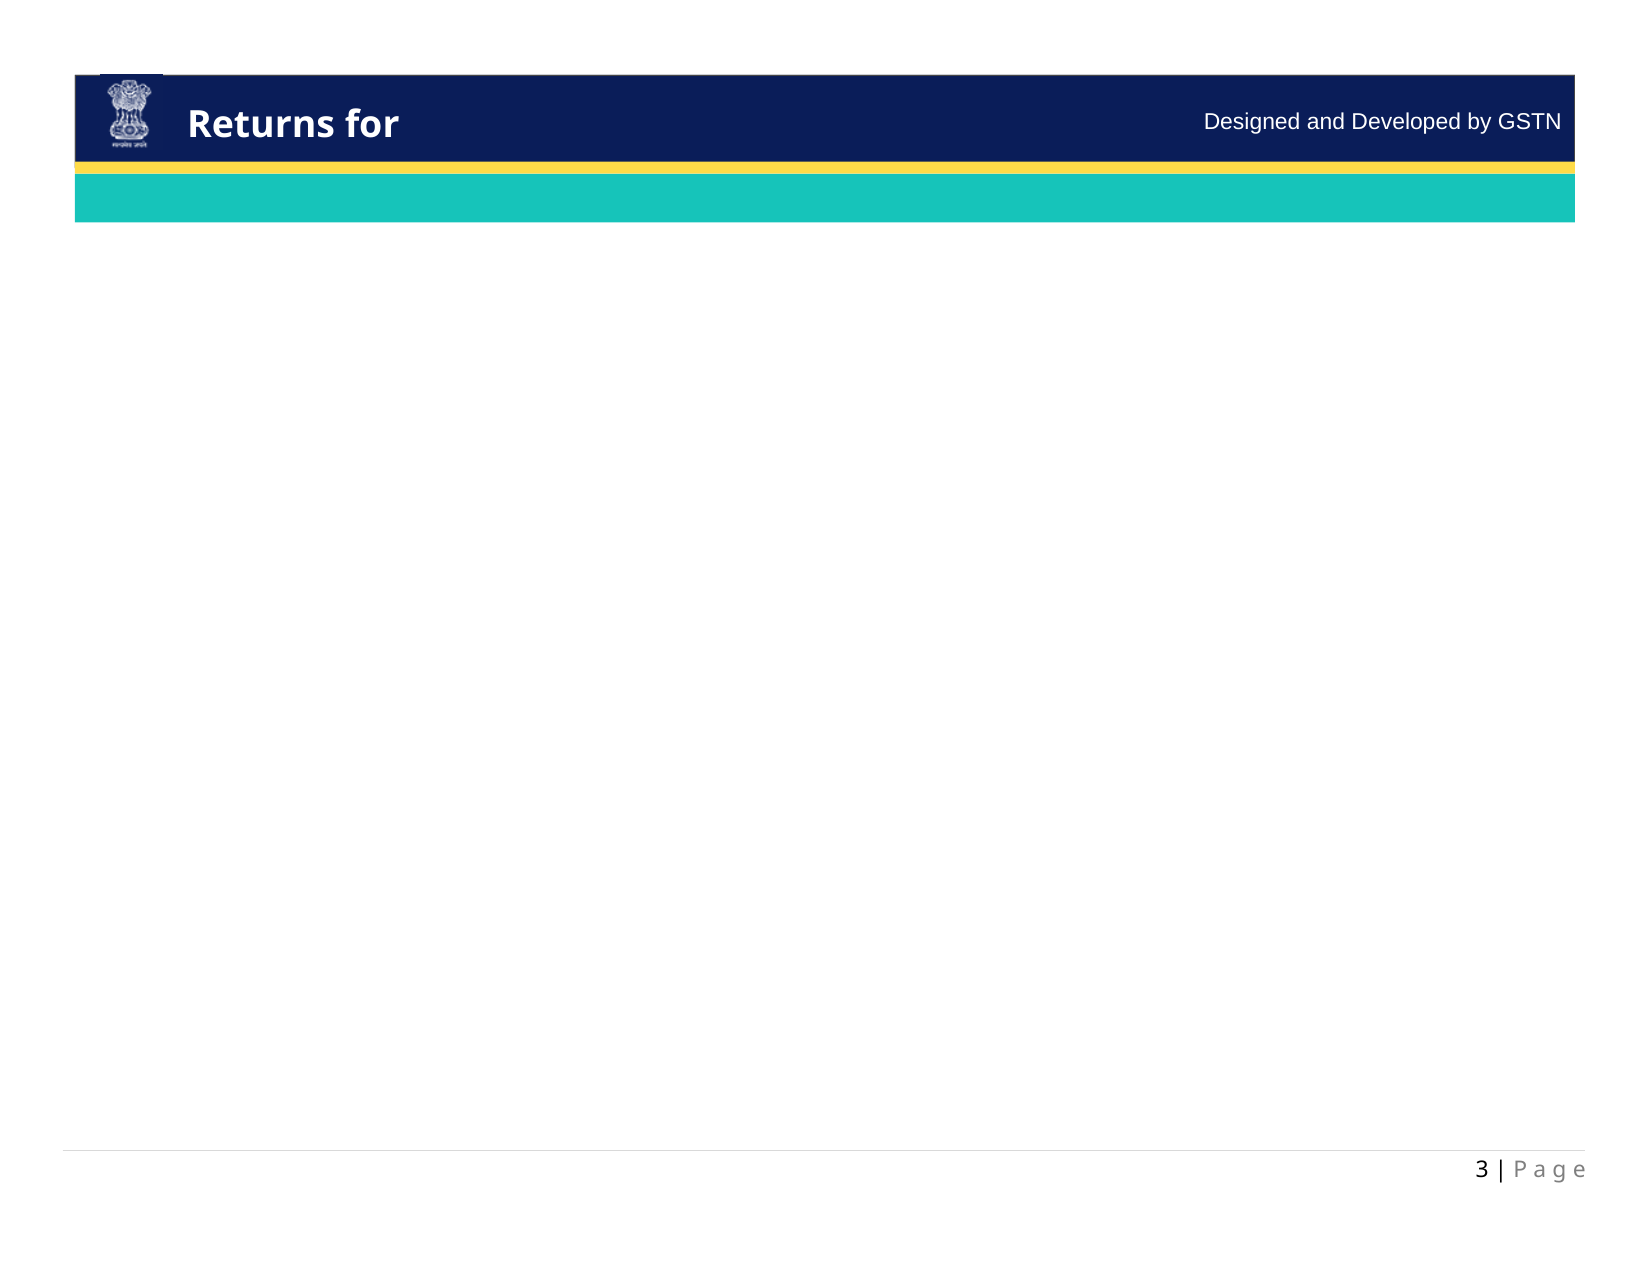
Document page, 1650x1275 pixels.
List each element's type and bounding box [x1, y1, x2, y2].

picture [100, 74, 163, 150]
